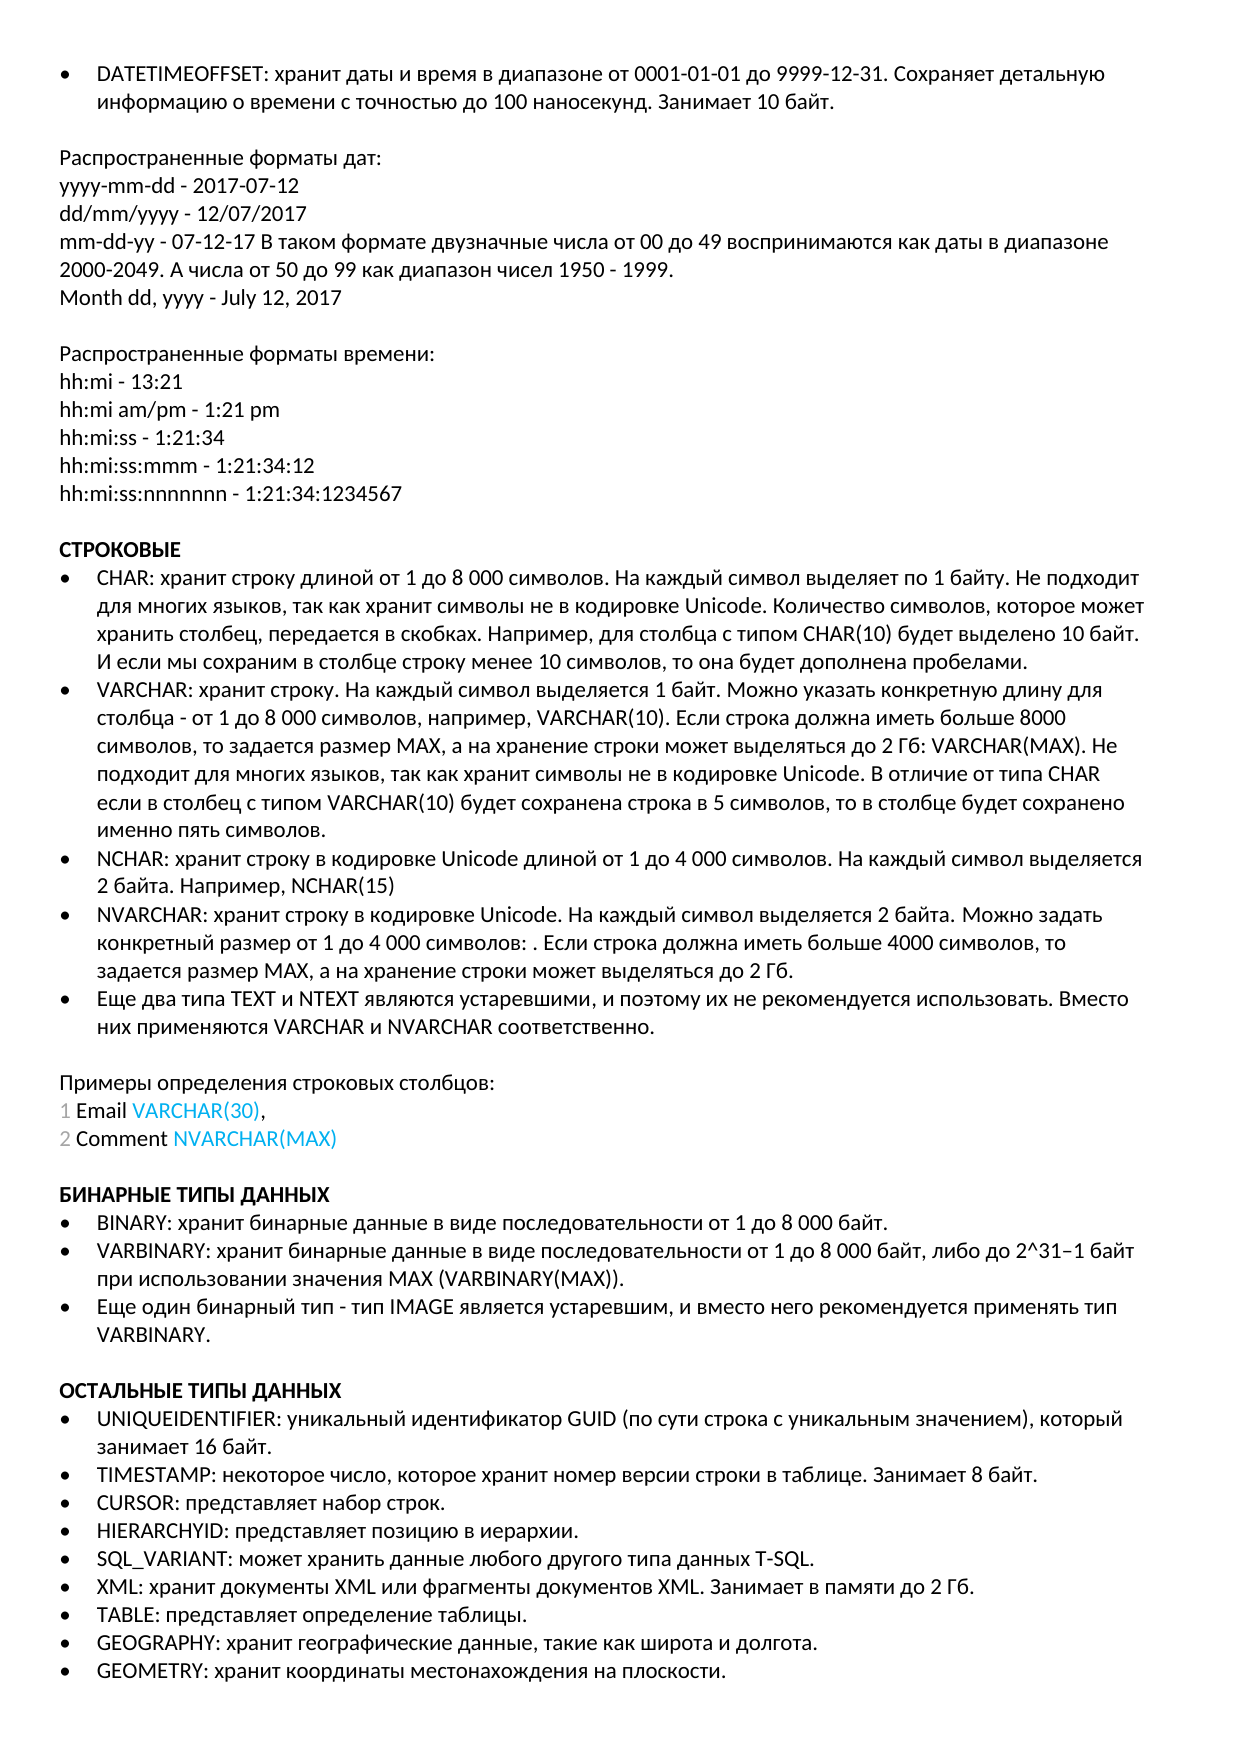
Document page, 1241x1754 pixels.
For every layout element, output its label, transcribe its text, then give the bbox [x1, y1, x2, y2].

list SQL_VARIANT: может хранить данные любого другого типа данных T-SQL. [59, 1544, 1152, 1572]
text yyyy-mm-dd - 2017-07-12 [59, 171, 1152, 199]
list Еще два типа TEXT и NTEXT являются устаревшими, и поэтому их не рекомендуется использовать. Вместо них применяются VARCHAR и NVARCHAR соответственно. [59, 984, 1152, 1040]
text 2 Comment NVARCHAR(MAX) [59, 1124, 1152, 1152]
list UNIQUEIDENTIFIER: уникальный идентификатор GUID (по сути строка с уникальным значением), который занимает 16 байт. [59, 1404, 1152, 1460]
text Распространенные форматы дат: [59, 143, 1152, 171]
text Распространенные форматы времени: [59, 339, 1152, 367]
list CHAR: хранит строку длиной от 1 до 8 000 символов. На каждый символ выделяет по 1 байту. Не подходит для многих языков, так как хранит символы не в кодировке Unicode. Количество символов, которое может хранить столбец, передается в скобках. Например, для столбца с типом CHAR(10) будет выделено 10 байт. И если мы сохраним в столбце строку менее 10 символов, то она будет дополнена пробелами. [59, 563, 1152, 676]
text Month dd, yyyy - July 12, 2017 [59, 283, 1152, 311]
text ОСТАЛЬНЫЕ ТИПЫ ДАННЫХ [59, 1376, 1152, 1404]
list TABLE: представляет определение таблицы. [59, 1600, 1152, 1628]
list TIMESTAMP: некоторое число, которое хранит номер версии строки в таблице. Занимает 8 байт. [59, 1460, 1152, 1488]
list XML: хранит документы XML или фрагменты документов XML. Занимает в памяти до 2 Гб. [59, 1572, 1152, 1600]
list GEOGRAPHY: хранит географические данные, такие как широта и долгота. [59, 1628, 1152, 1656]
text БИНАРНЫЕ ТИПЫ ДАННЫХ [59, 1180, 1152, 1208]
text 1 Email VARCHAR(30), [59, 1096, 1152, 1124]
text hh:mi:ss - 1:21:34 [59, 423, 1152, 451]
list DATETIMEOFFSET: хранит даты и время в диапазоне от 0001-01-01 до 9999-12-31. Сохраняет детальную информацию о времени с точностью до 100 наносекунд. Занимает 10 байт. [59, 59, 1152, 115]
list NVARCHAR: хранит строку в кодировке Unicode. На каждый символ выделяется 2 байта. Можно задать конкретный размер от 1 до 4 000 символов: . Если строка должна иметь больше 4000 символов, то задается размер MAX, а на хранение строки может выделяться до 2 Гб. [59, 900, 1152, 984]
list Еще один бинарный тип - тип IMAGE является устаревшим, и вместо него рекомендуется применять тип VARBINARY. [59, 1292, 1152, 1348]
text СТРОКОВЫЕ [59, 535, 1152, 563]
list CURSOR: представляет набор строк. [59, 1488, 1152, 1516]
list GEOMETRY: хранит координаты местонахождения на плоскости. [59, 1656, 1152, 1684]
text mm-dd-yy - 07-12-17 В таком формате двузначные числа от 00 до 49 воспринимаются как даты в диапазоне 2000-2049. А числа от 50 до 99 как диапазон чисел 1950 - 1999. [59, 227, 1152, 283]
list BINARY: хранит бинарные данные в виде последовательности от 1 до 8 000 байт. [59, 1208, 1152, 1236]
text hh:mi - 13:21 [59, 367, 1152, 395]
text Примеры определения строковых столбцов: [59, 1068, 1152, 1096]
list VARBINARY: хранит бинарные данные в виде последовательности от 1 до 8 000 байт, либо до 2^31–1 байт при использовании значения MAX (VARBINARY(MAX)). [59, 1236, 1152, 1292]
list NCHAR: хранит строку в кодировке Unicode длиной от 1 до 4 000 символов. На каждый символ выделяется 2 байта. Например, NCHAR(15) [59, 844, 1152, 900]
text hh:mi:ss:nnnnnnn - 1:21:34:1234567 [59, 479, 1152, 507]
text dd/mm/yyyy - 12/07/2017 [59, 199, 1152, 227]
list VARCHAR: хранит строку. На каждый символ выделяется 1 байт. Можно указать конкретную длину для столбца - от 1 до 8 000 символов, например, VARCHAR(10). Если строка должна иметь больше 8000 символов, то задается размер MAX, а на хранение строки может выделяться до 2 Гб: VARCHAR(MAX). Не подходит для многих языков, так как хранит символы не в кодировке Unicode. В отличие от типа CHAR если в столбец с типом VARCHAR(10) будет сохранена строка в 5 символов, то в столбце будет сохранено именно пять символов. [59, 676, 1152, 844]
text hh:mi:ss:mmm - 1:21:34:12 [59, 451, 1152, 479]
text hh:mi am/pm - 1:21 pm [59, 395, 1152, 423]
list HIERARCHYID: представляет позицию в иерархии. [59, 1516, 1152, 1544]
